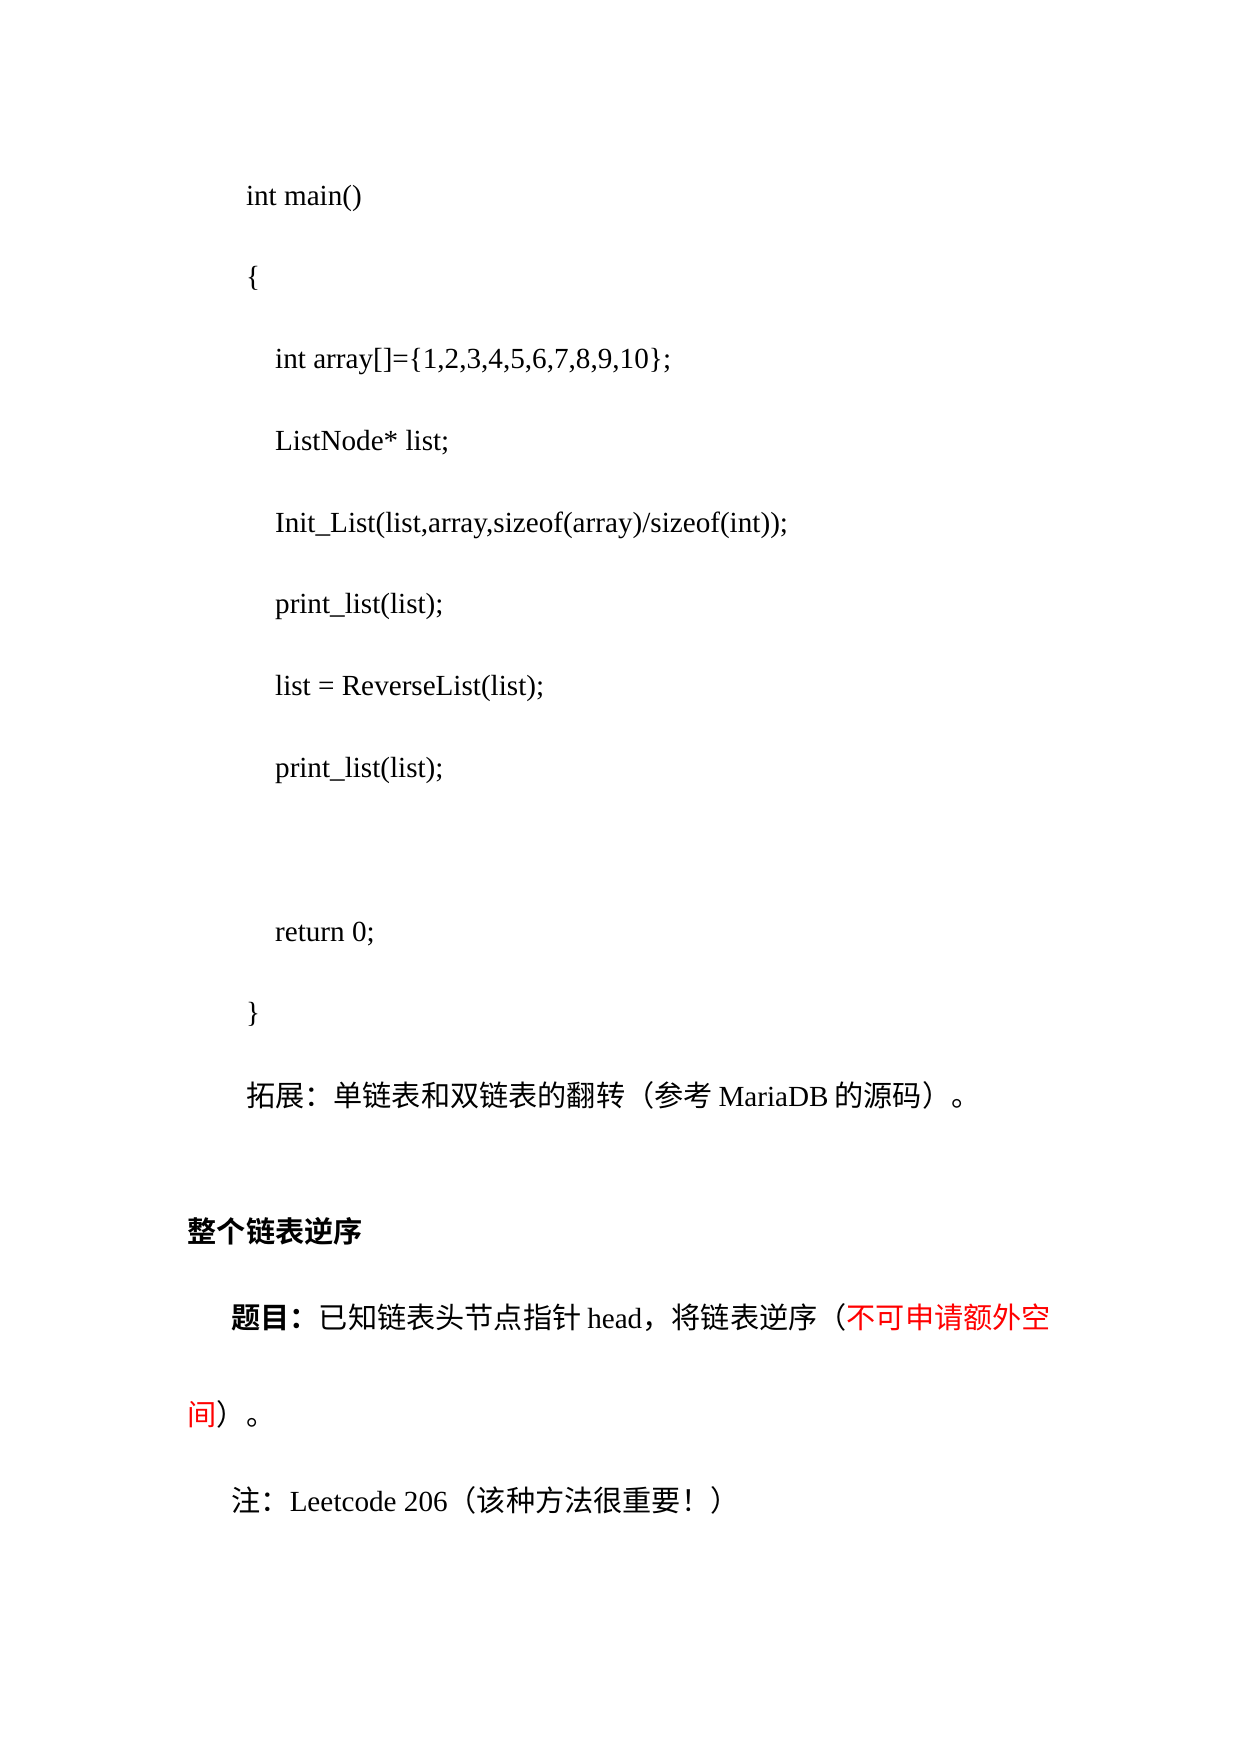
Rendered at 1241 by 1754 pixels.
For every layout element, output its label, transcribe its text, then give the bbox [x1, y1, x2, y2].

text list = ReverseList(list); [246, 653, 1053, 718]
text int array[]={1,2,3,4,5,6,7,8,9,10}; [246, 326, 1053, 391]
text print_list(list); [246, 734, 1053, 799]
subtitle 整个链表逆序 [187, 1197, 1053, 1262]
text 题目：已知链表头节点指针head，将链表逆序（不可申请额外空间）。 [187, 1283, 1053, 1446]
text { [246, 244, 1053, 309]
text 拓展：单链表和双链表的翻转（参考MariaDB的源码）。 [246, 1061, 1053, 1126]
text 注：Leetcode 206（该种方法很重要！） [187, 1467, 1053, 1532]
text } [246, 980, 1053, 1045]
text Init_List(list,array,sizeof(array)/sizeof(int)); [246, 489, 1053, 554]
text print_list(list); [246, 571, 1053, 636]
text ListNode* list; [246, 407, 1053, 472]
text return 0; [246, 898, 1053, 963]
text int main() [246, 162, 1053, 227]
